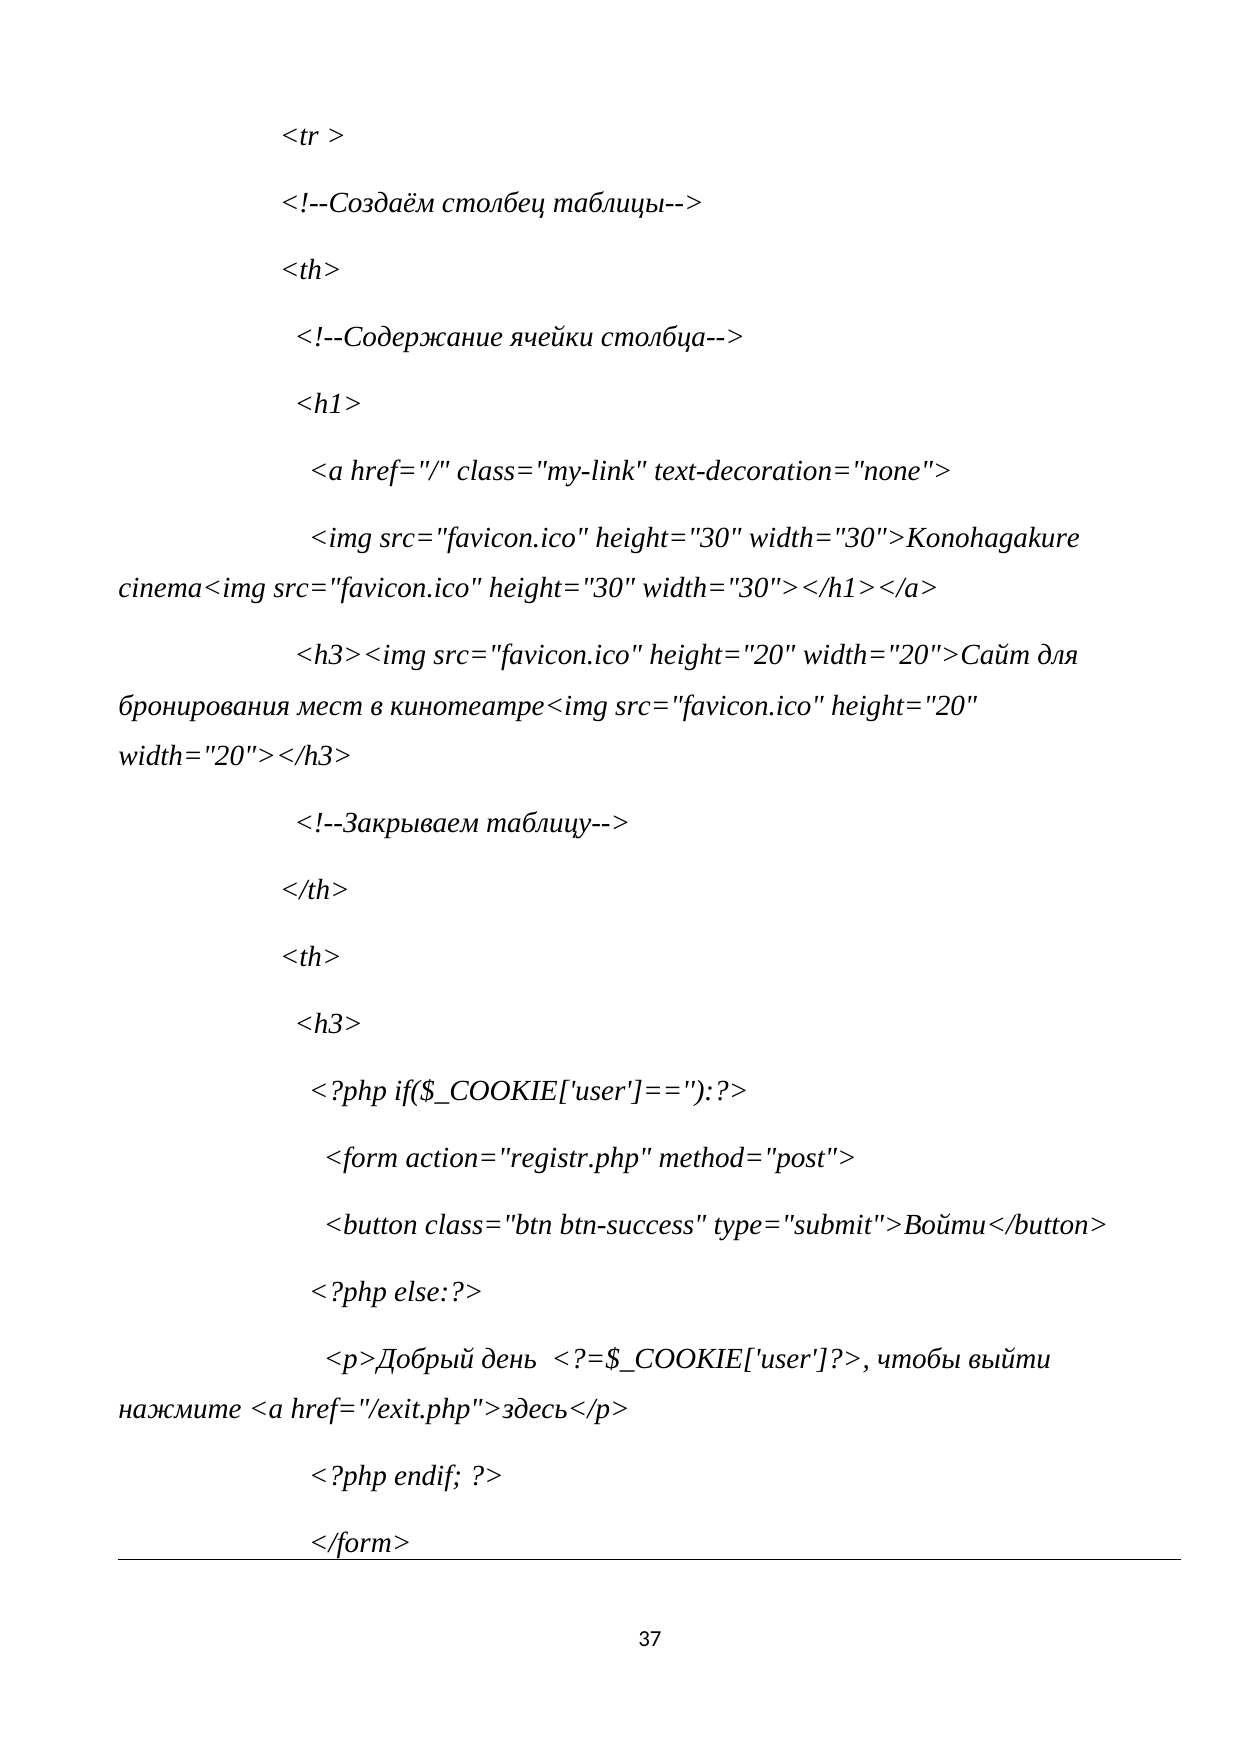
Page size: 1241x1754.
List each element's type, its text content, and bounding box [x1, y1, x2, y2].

text <img src="favicon.ico" height="30" width="30">Konohagakure cinema<img src="favicon.ico" height="30" width="30"></h1></a> [118, 520, 1181, 604]
text <h1> [118, 386, 1181, 419]
text <!--Содержание ячейки столбца--> [118, 319, 1181, 353]
text <th> [118, 939, 1181, 972]
text <h3><img src="favicon.ico" height="20" width="20">Сайт для бронирования мест в кинотеатре<img src="favicon.ico" height="20" width="20"></h3> [118, 637, 1181, 771]
text <p>Добрый день <?=$_COOKIE['user']?>, чтобы выйти нажмите <a href="/exit.php">здесь</p> [118, 1341, 1181, 1424]
text <?php if($_COOKIE['user']==''):?> [118, 1073, 1181, 1106]
text <?php else:?> [118, 1274, 1181, 1307]
text <!--Создаём столбец таблицы--> [118, 185, 1181, 219]
text <a href="/" class="my-link" text-decoration="none"> [118, 453, 1181, 487]
text <tr > [118, 118, 1181, 152]
text <h3> [118, 1006, 1181, 1039]
text <form action="registr.php" method="post"> [118, 1140, 1181, 1173]
text <button class="btn btn-success" type="submit">Войти</button> [118, 1207, 1181, 1240]
text <!--Закрываем таблицу--> [118, 805, 1181, 838]
text <?php endif; ?> [118, 1458, 1181, 1492]
text </form> [118, 1525, 1181, 1559]
text <th> [118, 252, 1181, 286]
text </th> [118, 872, 1181, 905]
